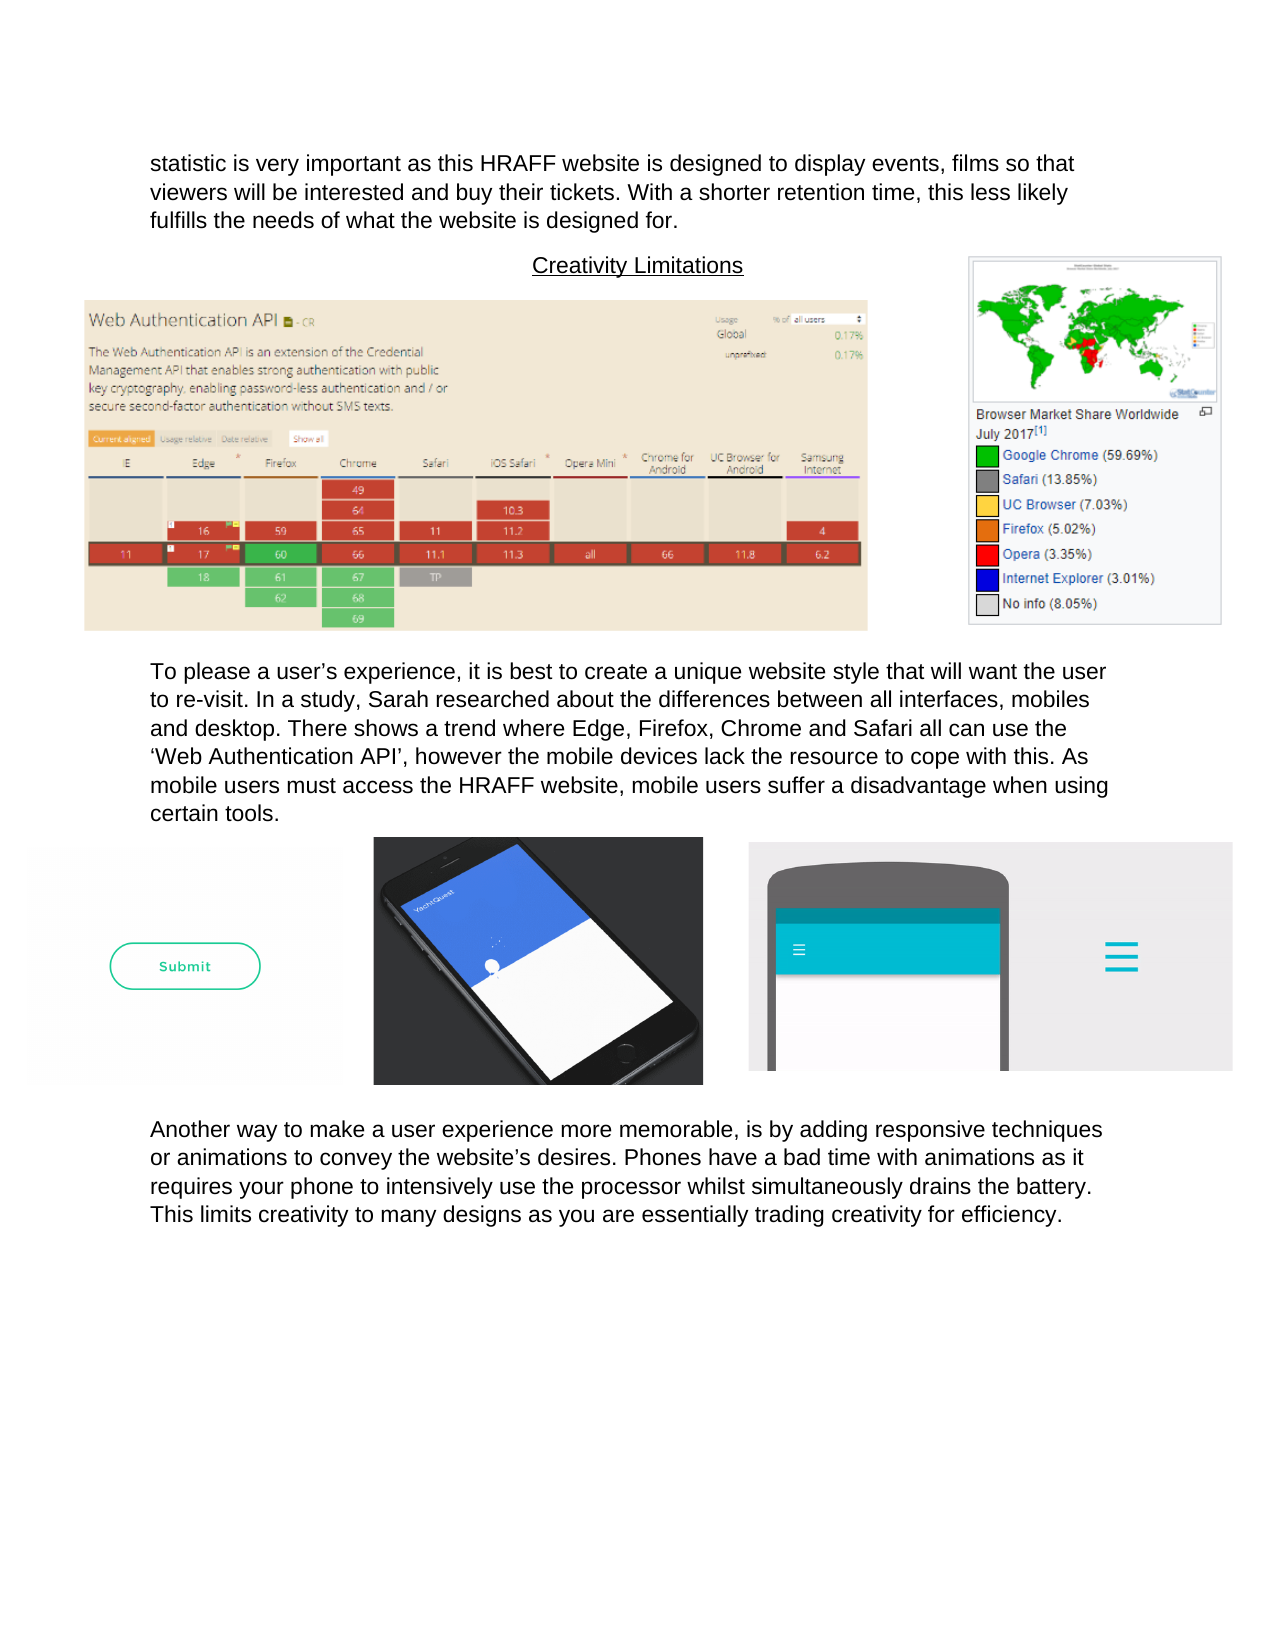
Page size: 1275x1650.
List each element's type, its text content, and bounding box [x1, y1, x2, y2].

picture [373, 837, 704, 1085]
picture [26, 847, 344, 1085]
picture [84, 300, 868, 632]
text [150, 150, 1125, 233]
text Another way to make a user experience more memorable, is by adding responsive techniques or animations to convey the website’s desires. Phones have a bad time with animations as it requires your phone to intensively use the processor whilst simultaneously drains the battery. This limits creativity to many designs as you are essentially trading creativity for efficiency. [150, 1116, 1125, 1227]
text To please a user’s experience, it is best to create a unique website style that will want the user to re-visit. In a study, Sarah researched about the differences between all interfaces, mobiles and desktop. There shows a trend where Edge, Firefox, Chrome and Safari all can use the ‘Web Authentication API’, however the mobile devices lack the resource to cope with this. As mobile users must access the HRAFF website, mobile users suffer a disadvantage when using certain tools. [150, 658, 1125, 826]
picture [748, 842, 1233, 1071]
text Creativity Limitations [150, 252, 1125, 278]
picture [965, 253, 1225, 626]
